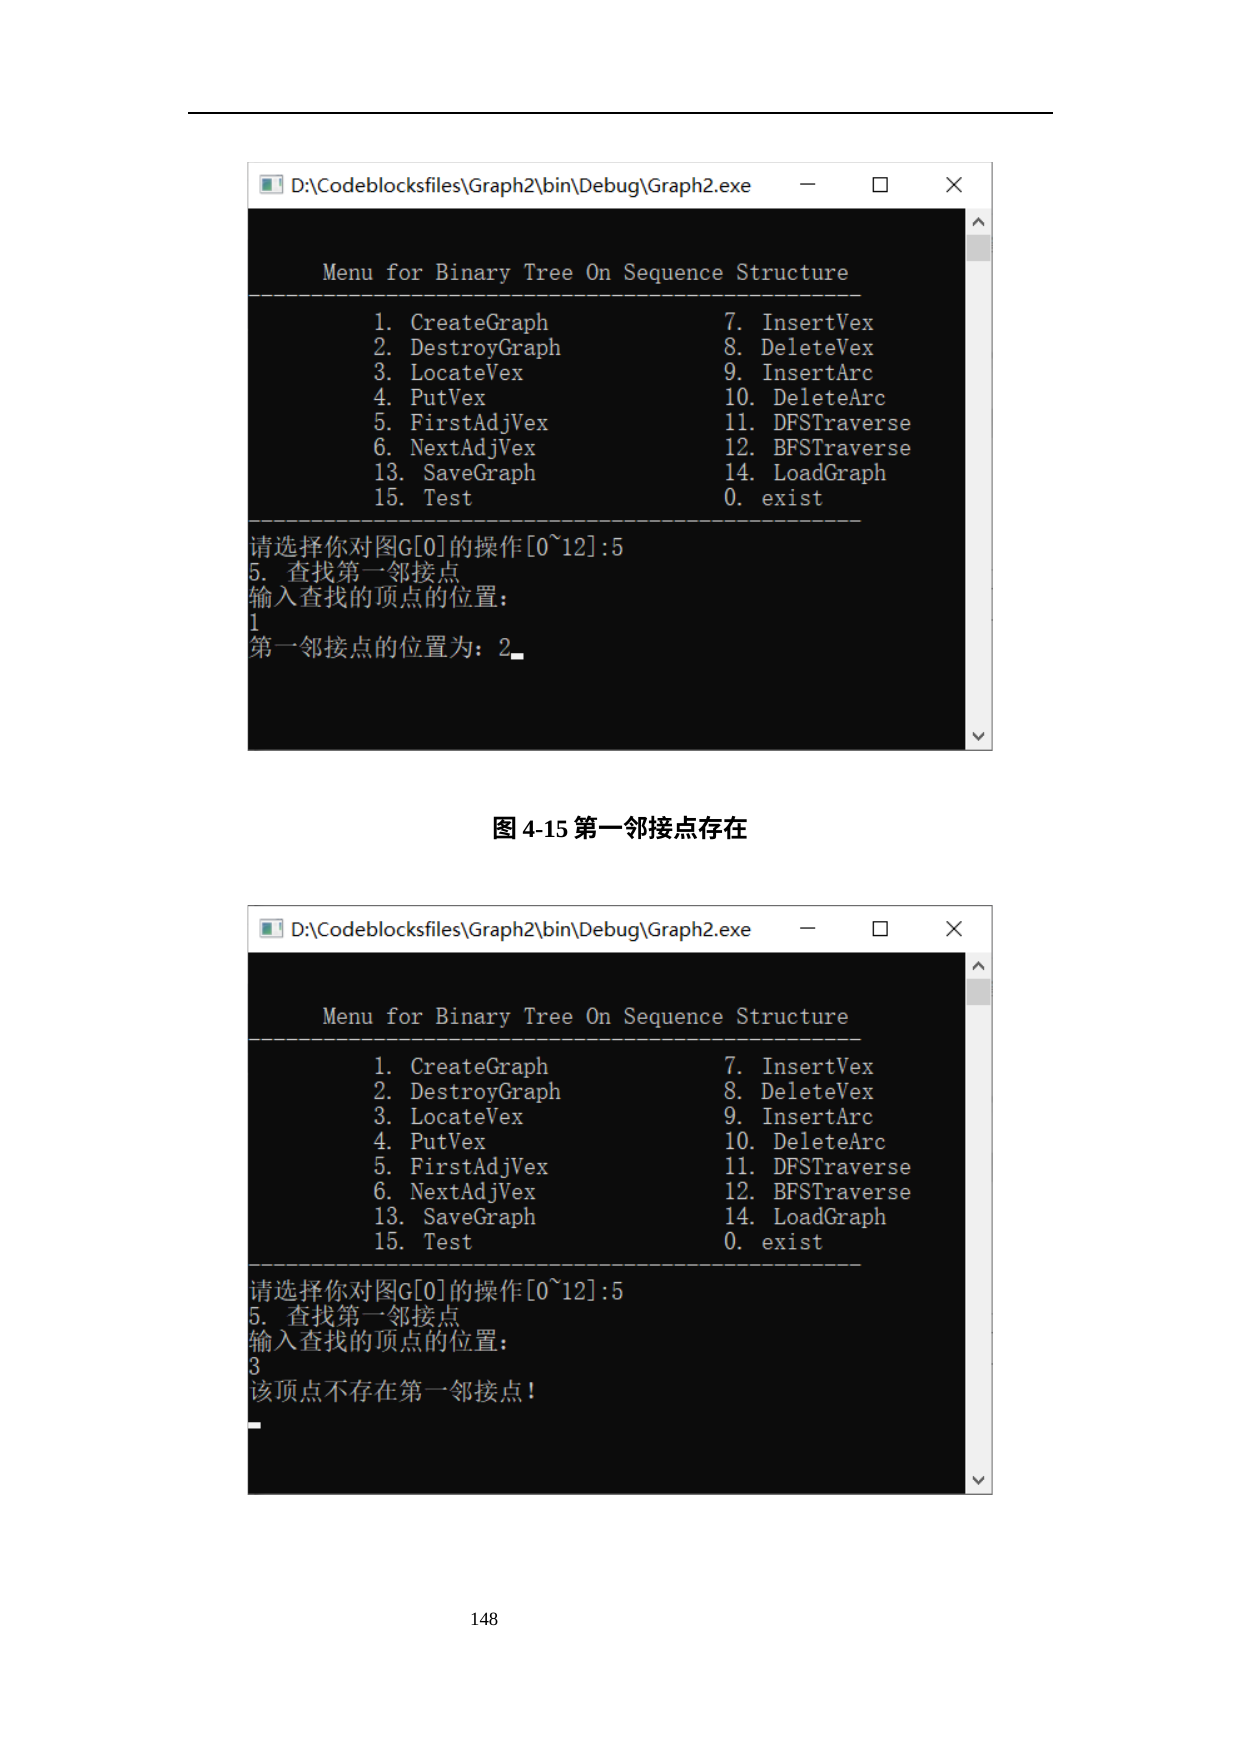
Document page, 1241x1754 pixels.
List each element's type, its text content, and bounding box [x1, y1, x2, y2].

picture [247, 905, 993, 1495]
text 图4-15第一邻接点存在 [187, 794, 1053, 859]
picture [247, 162, 993, 751]
